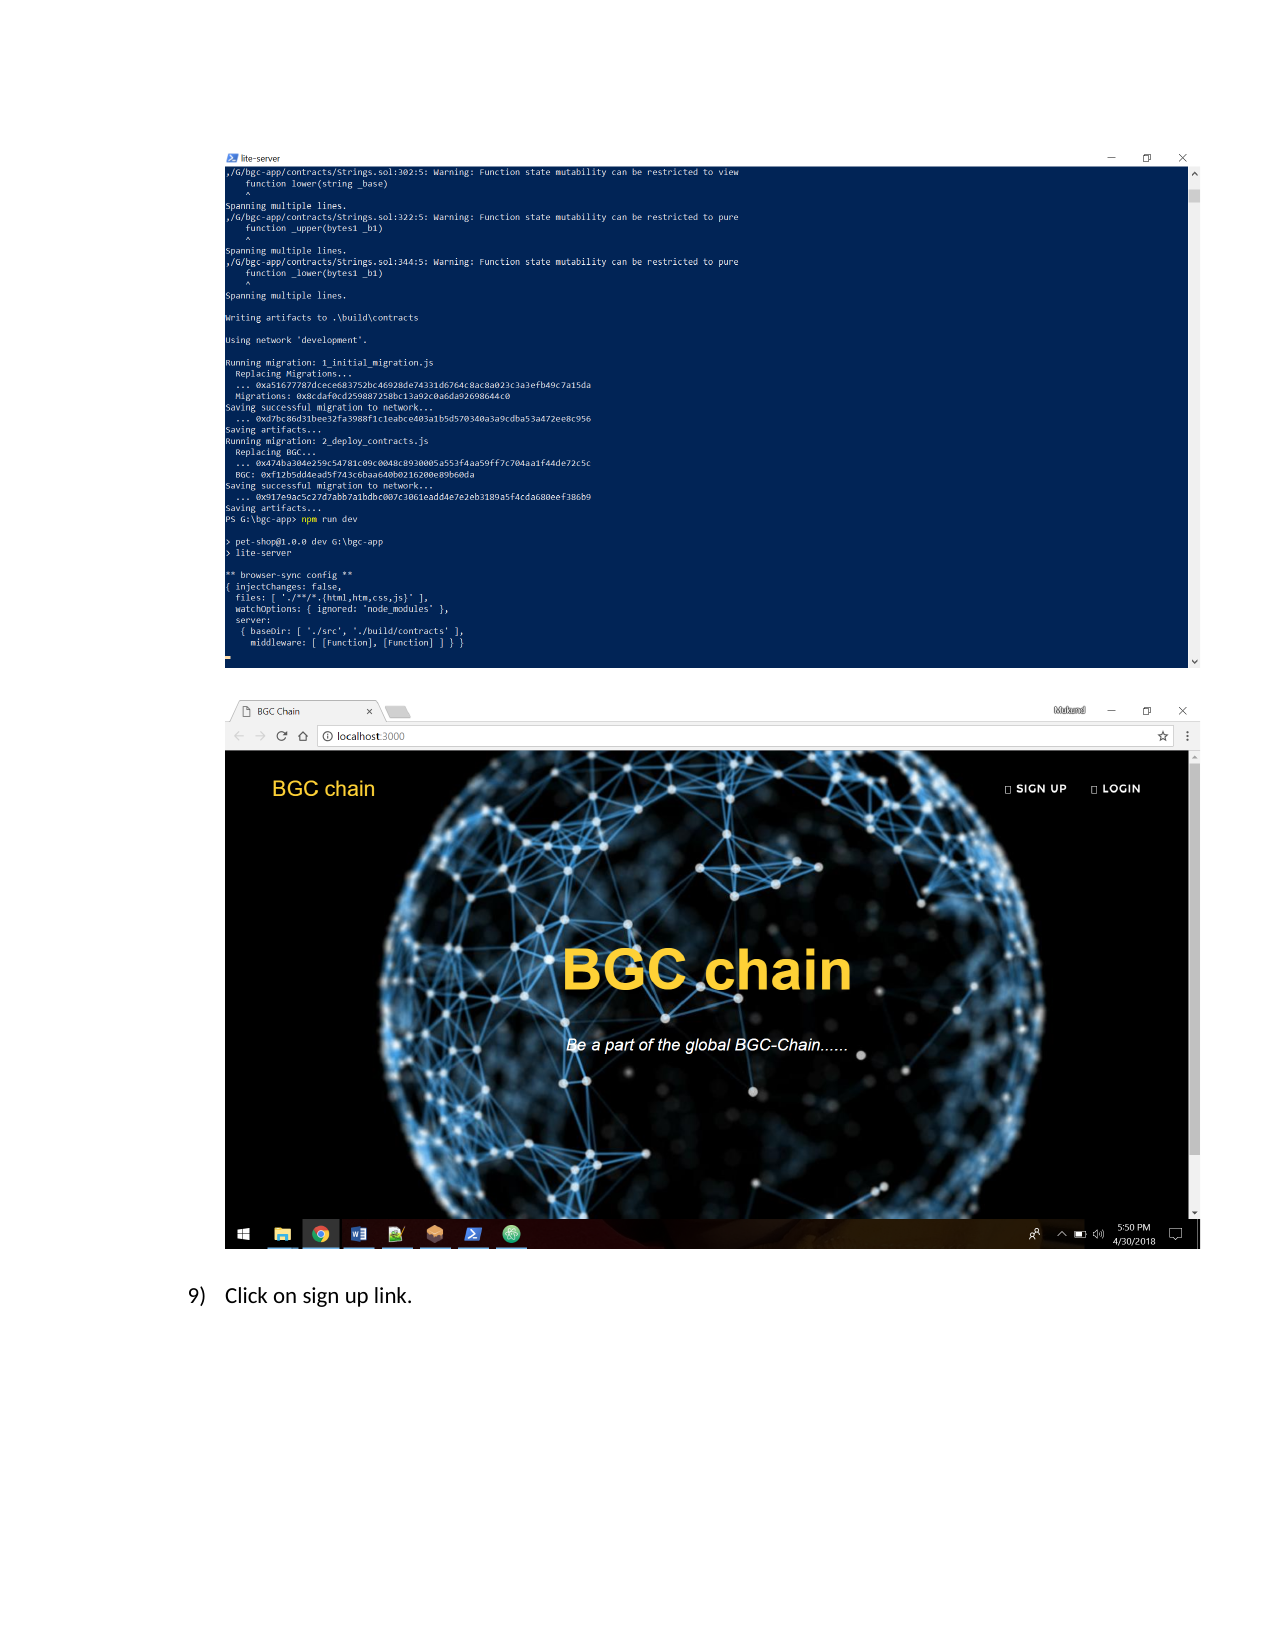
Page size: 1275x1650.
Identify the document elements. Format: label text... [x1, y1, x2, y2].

list Click on sign up link. [187, 1281, 1125, 1309]
picture [225, 700, 1200, 1249]
picture [225, 150, 1200, 668]
